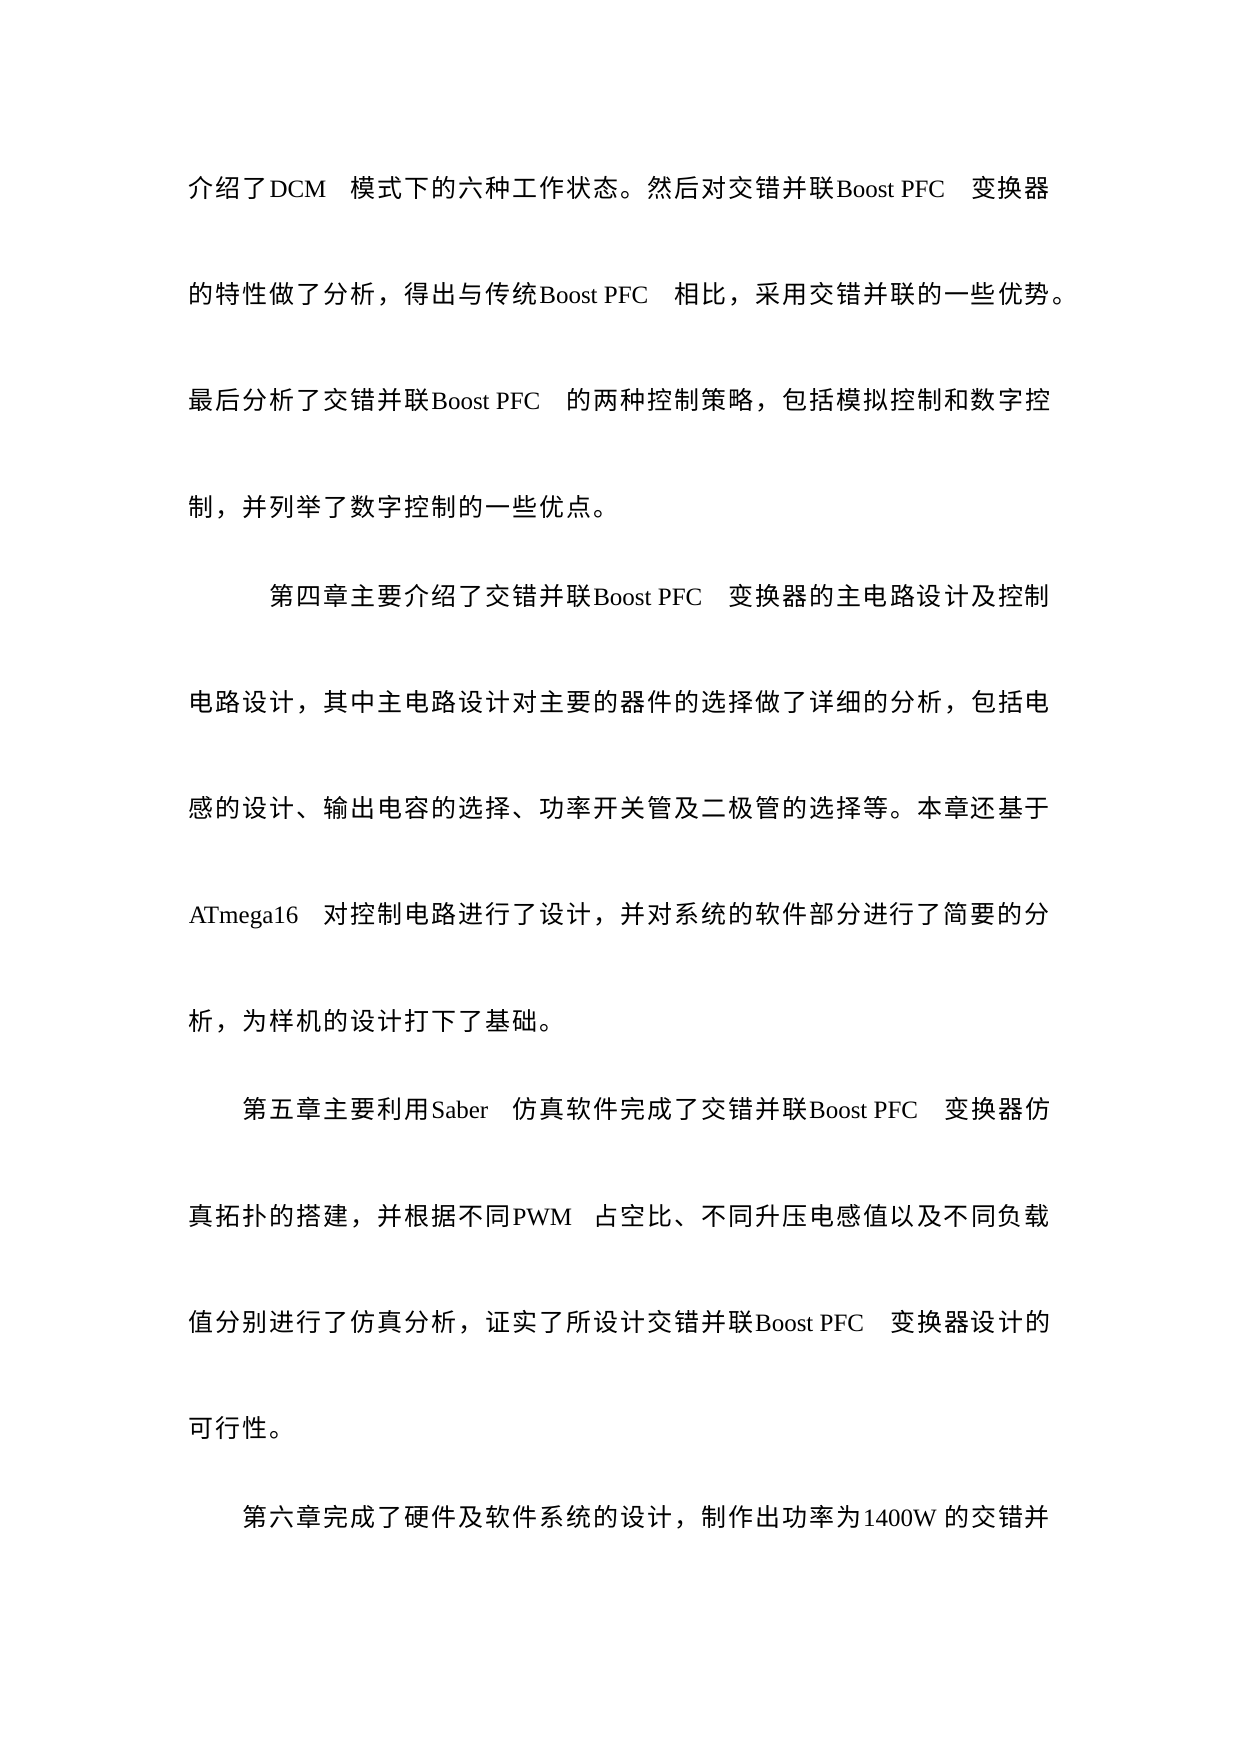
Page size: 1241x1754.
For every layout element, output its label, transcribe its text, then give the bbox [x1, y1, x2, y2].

text 第四章主要介绍了交错并联Boost PFC变换器的主电路设计及控制电路设计，其中主电路设计对主要的器件的选择做了详细的分析，包括电感的设计、输出电容的选择、功率开关管及二极管的选择等。本章还基于ATmega16对控制电路进行了设计，并对系统的软件部分进行了简要的分析，为样机的设计打下了基础。 [188, 559, 1052, 1054]
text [188, 151, 1052, 541]
text 第五章主要利用Saber仿真软件完成了交错并联Boost PFC变换器仿真拓扑的搭建，并根据不同PWM占空比、不同升压电感值以及不同负载值分别进行了仿真分析，证实了所设计交错并联Boost PFC变换器设计的可行性。 [188, 1073, 1052, 1462]
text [188, 1480, 1052, 1551]
